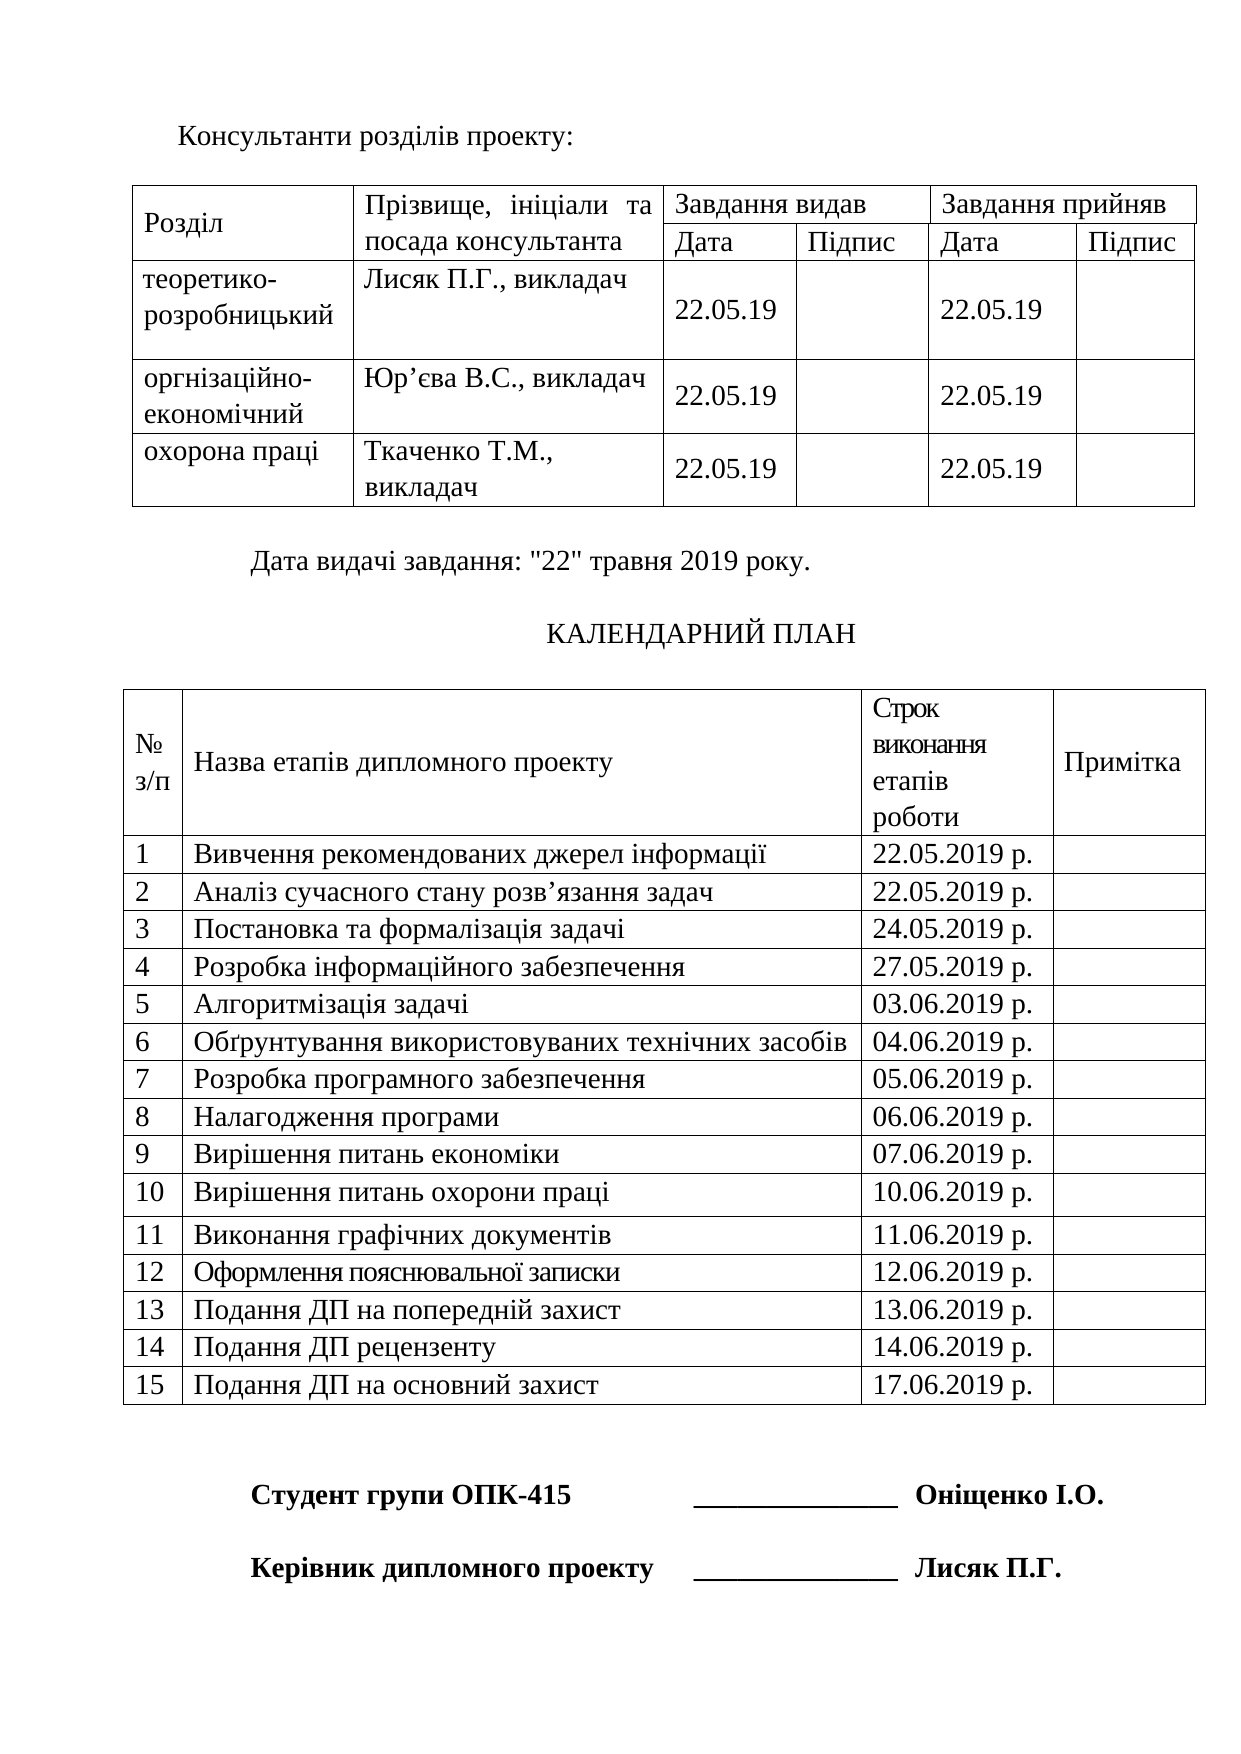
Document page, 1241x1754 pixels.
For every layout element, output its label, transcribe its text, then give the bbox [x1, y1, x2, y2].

table_cell [1077, 434, 1194, 506]
table_cell Ткаченко Т.М., викладач [354, 434, 663, 506]
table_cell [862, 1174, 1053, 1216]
table_cell [1054, 836, 1205, 873]
table_cell Обґрунтування використовуваних технічних засобів [183, 1024, 861, 1060]
table_header Завдання видав [664, 186, 930, 223]
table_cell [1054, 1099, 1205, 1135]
table_cell 03.06.2019 р. [862, 986, 1053, 1023]
table_cell Підпис [1077, 224, 1194, 260]
table_cell 22.05.19 [664, 434, 796, 506]
table_cell 04.06.2019 р. [862, 1024, 1053, 1060]
text Консультанти розділів проекту: [177, 118, 1152, 152]
table_cell 22.05.19 [929, 434, 1076, 506]
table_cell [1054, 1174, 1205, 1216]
table_cell охорона праці [133, 434, 353, 506]
table_header № з/п [124, 690, 182, 835]
text Керівник дипломного проекту ______________ Лисяк П.Г. [250, 1550, 1152, 1584]
table_cell 3 [124, 911, 182, 948]
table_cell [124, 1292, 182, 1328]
table_cell Алгоритмізація задачі [183, 986, 861, 1023]
table_cell оргнізаційно-економічний [133, 360, 353, 432]
table_cell 27.05.2019 р. [862, 949, 1053, 985]
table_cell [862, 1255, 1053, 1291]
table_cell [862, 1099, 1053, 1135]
table_cell 2 [124, 874, 182, 910]
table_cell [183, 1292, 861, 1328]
text Дата видачі завдання: "22" травня 2019 року. [250, 543, 1152, 577]
table_cell 22.05.2019 р. [862, 874, 1053, 910]
table_cell 6 [124, 1024, 182, 1060]
table_cell 5 [124, 986, 182, 1023]
table_cell 22.05.19 [929, 261, 1076, 359]
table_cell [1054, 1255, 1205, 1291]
table_cell [797, 434, 928, 506]
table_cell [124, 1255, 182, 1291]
table_cell 22.05.19 [664, 261, 796, 359]
table_cell Постановка та формалізація задачі [183, 911, 861, 948]
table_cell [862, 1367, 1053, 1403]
table_cell Лисяк П.Г., викладач [354, 261, 663, 359]
table_cell 4 [124, 949, 182, 985]
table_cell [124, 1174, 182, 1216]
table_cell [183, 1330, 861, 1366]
table_cell [1054, 949, 1205, 985]
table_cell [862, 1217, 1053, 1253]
text Студент групи ОПК-415 ______________ Оніщенко І.О. [250, 1477, 1152, 1511]
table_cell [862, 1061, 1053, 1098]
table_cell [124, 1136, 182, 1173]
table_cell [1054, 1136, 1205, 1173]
table_header Прізвище, ініціали та посада консультанта [354, 186, 663, 260]
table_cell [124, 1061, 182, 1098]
table_cell 1 [124, 836, 182, 873]
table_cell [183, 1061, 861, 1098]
table_cell 22.05.2019 р. [862, 836, 1053, 873]
table_cell Юр’єва В.С., викладач [354, 360, 663, 432]
table_cell [1054, 1024, 1205, 1060]
table_cell 22.05.19 [664, 360, 796, 432]
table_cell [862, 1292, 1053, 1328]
table_cell [1054, 874, 1205, 910]
table_cell 24.05.2019 р. [862, 911, 1053, 948]
table_cell теоретико-розробницький [133, 261, 353, 359]
table_header Назва етапів дипломного проекту [183, 690, 861, 835]
table_header Строк виконання етапів роботи [862, 690, 1053, 835]
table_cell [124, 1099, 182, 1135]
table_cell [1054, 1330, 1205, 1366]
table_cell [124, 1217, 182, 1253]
table_cell [1054, 986, 1205, 1023]
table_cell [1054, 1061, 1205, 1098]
table_cell Аналіз сучасного стану розв’язання задач [183, 874, 861, 910]
table_header Примітка [1054, 690, 1205, 835]
table_cell Вивчення рекомендованих джерел інформації [183, 836, 861, 873]
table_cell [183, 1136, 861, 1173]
table_cell [1054, 911, 1205, 948]
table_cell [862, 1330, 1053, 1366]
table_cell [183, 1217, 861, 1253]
table_cell [797, 261, 928, 359]
text КАЛЕНДАРНИЙ ПЛАН [250, 616, 1152, 650]
table_cell Дата [929, 224, 1076, 260]
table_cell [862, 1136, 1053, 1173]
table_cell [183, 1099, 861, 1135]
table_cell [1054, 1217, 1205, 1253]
table_cell 22.05.19 [929, 360, 1076, 432]
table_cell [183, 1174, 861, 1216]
table_cell Підпис [797, 224, 928, 260]
table_cell [1077, 261, 1194, 359]
table_cell [797, 360, 928, 432]
table_header Розділ [133, 186, 353, 260]
table_cell [1077, 360, 1194, 432]
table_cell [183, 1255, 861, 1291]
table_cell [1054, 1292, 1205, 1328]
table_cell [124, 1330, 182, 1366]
table_cell Розробка інформаційного забезпечення [183, 949, 861, 985]
table_header Завдання прийняв [931, 186, 1196, 223]
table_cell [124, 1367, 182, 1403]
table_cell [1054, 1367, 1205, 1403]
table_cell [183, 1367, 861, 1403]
table_cell Дата [664, 224, 796, 260]
